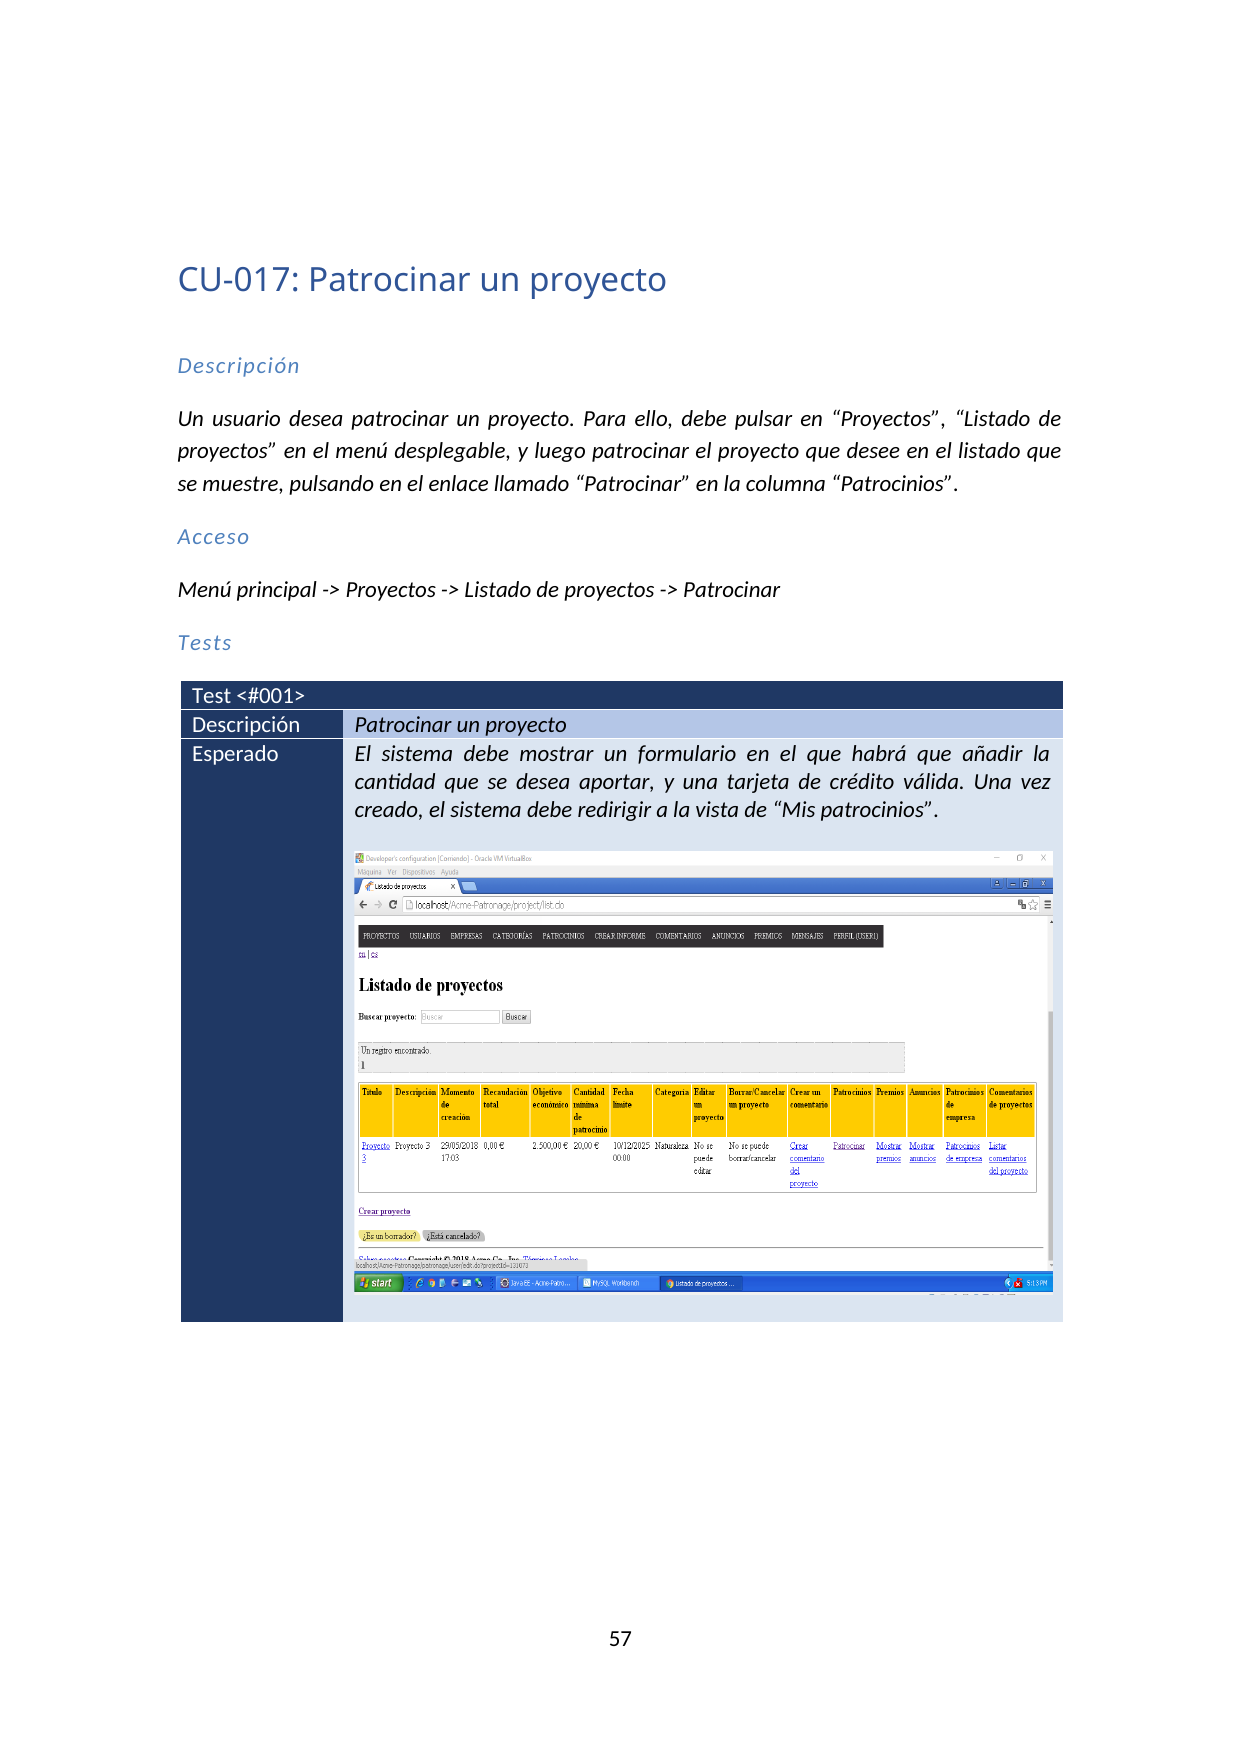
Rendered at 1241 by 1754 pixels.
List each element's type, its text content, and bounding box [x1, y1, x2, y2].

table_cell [343, 739, 1063, 1322]
picture [354, 851, 1053, 1295]
list Descripción [177, 351, 1063, 379]
text Un usuario desea patrocinar un proyecto. Para ello, debe pulsar en “Proyectos”, “Listado de proyectos” en el menú desplegable, y luego patrocinar el proyecto que desee en el listado que se muestre, pulsando en el enlace llamado “Patrocinar” en la columna “Patrocinios”. [177, 404, 1063, 497]
subtitle CU-017: Patrocinar un proyecto [177, 256, 1063, 301]
text Menú principal -> Proyectos -> Listado de proyectos -> Patrocinar [177, 575, 1063, 603]
list Acceso [177, 522, 1063, 550]
table_cell Esperado [181, 739, 343, 1322]
list Tests [177, 628, 1063, 656]
table_cell Patrocinar un proyecto [343, 710, 1063, 738]
table_header Test <#001> [181, 681, 1063, 709]
table_cell Descripción [181, 710, 343, 738]
